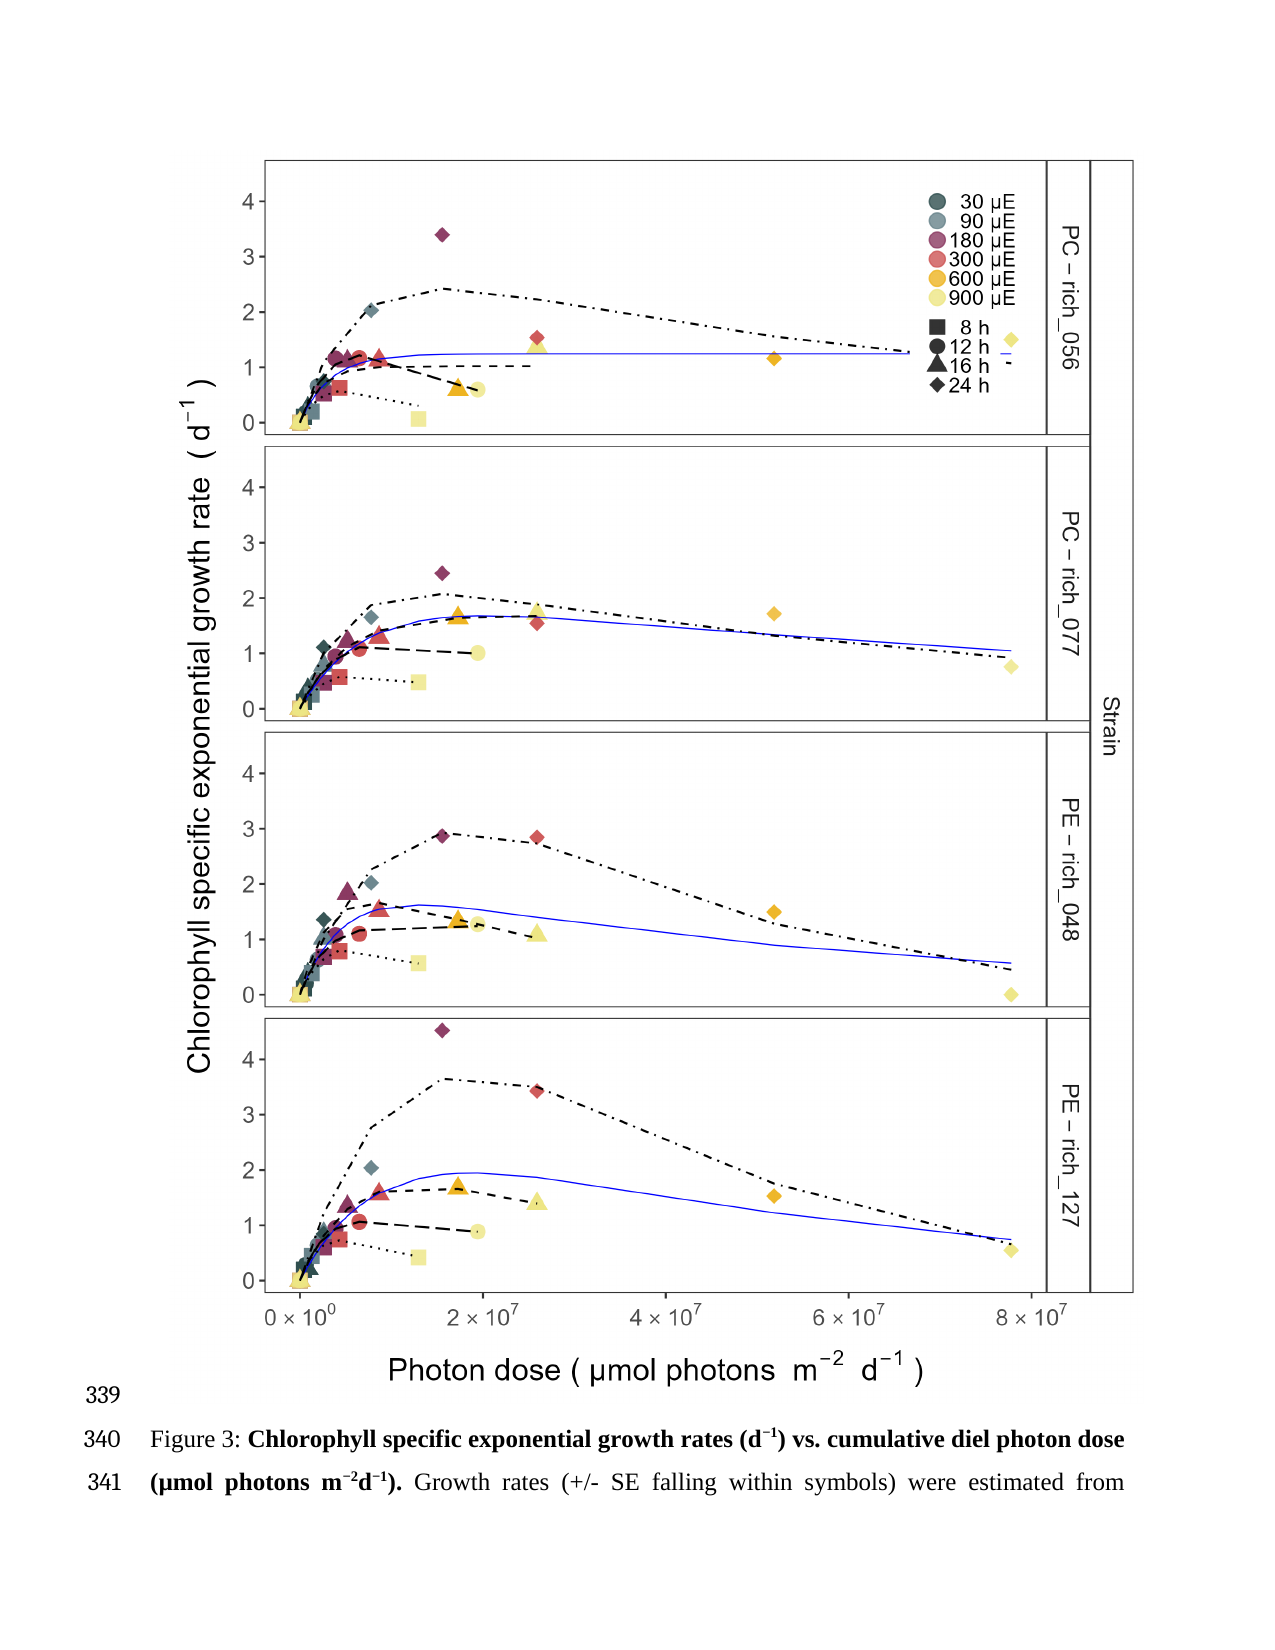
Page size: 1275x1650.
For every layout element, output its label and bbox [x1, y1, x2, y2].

text [150, 1424, 1125, 1496]
picture [168, 150, 1144, 1404]
